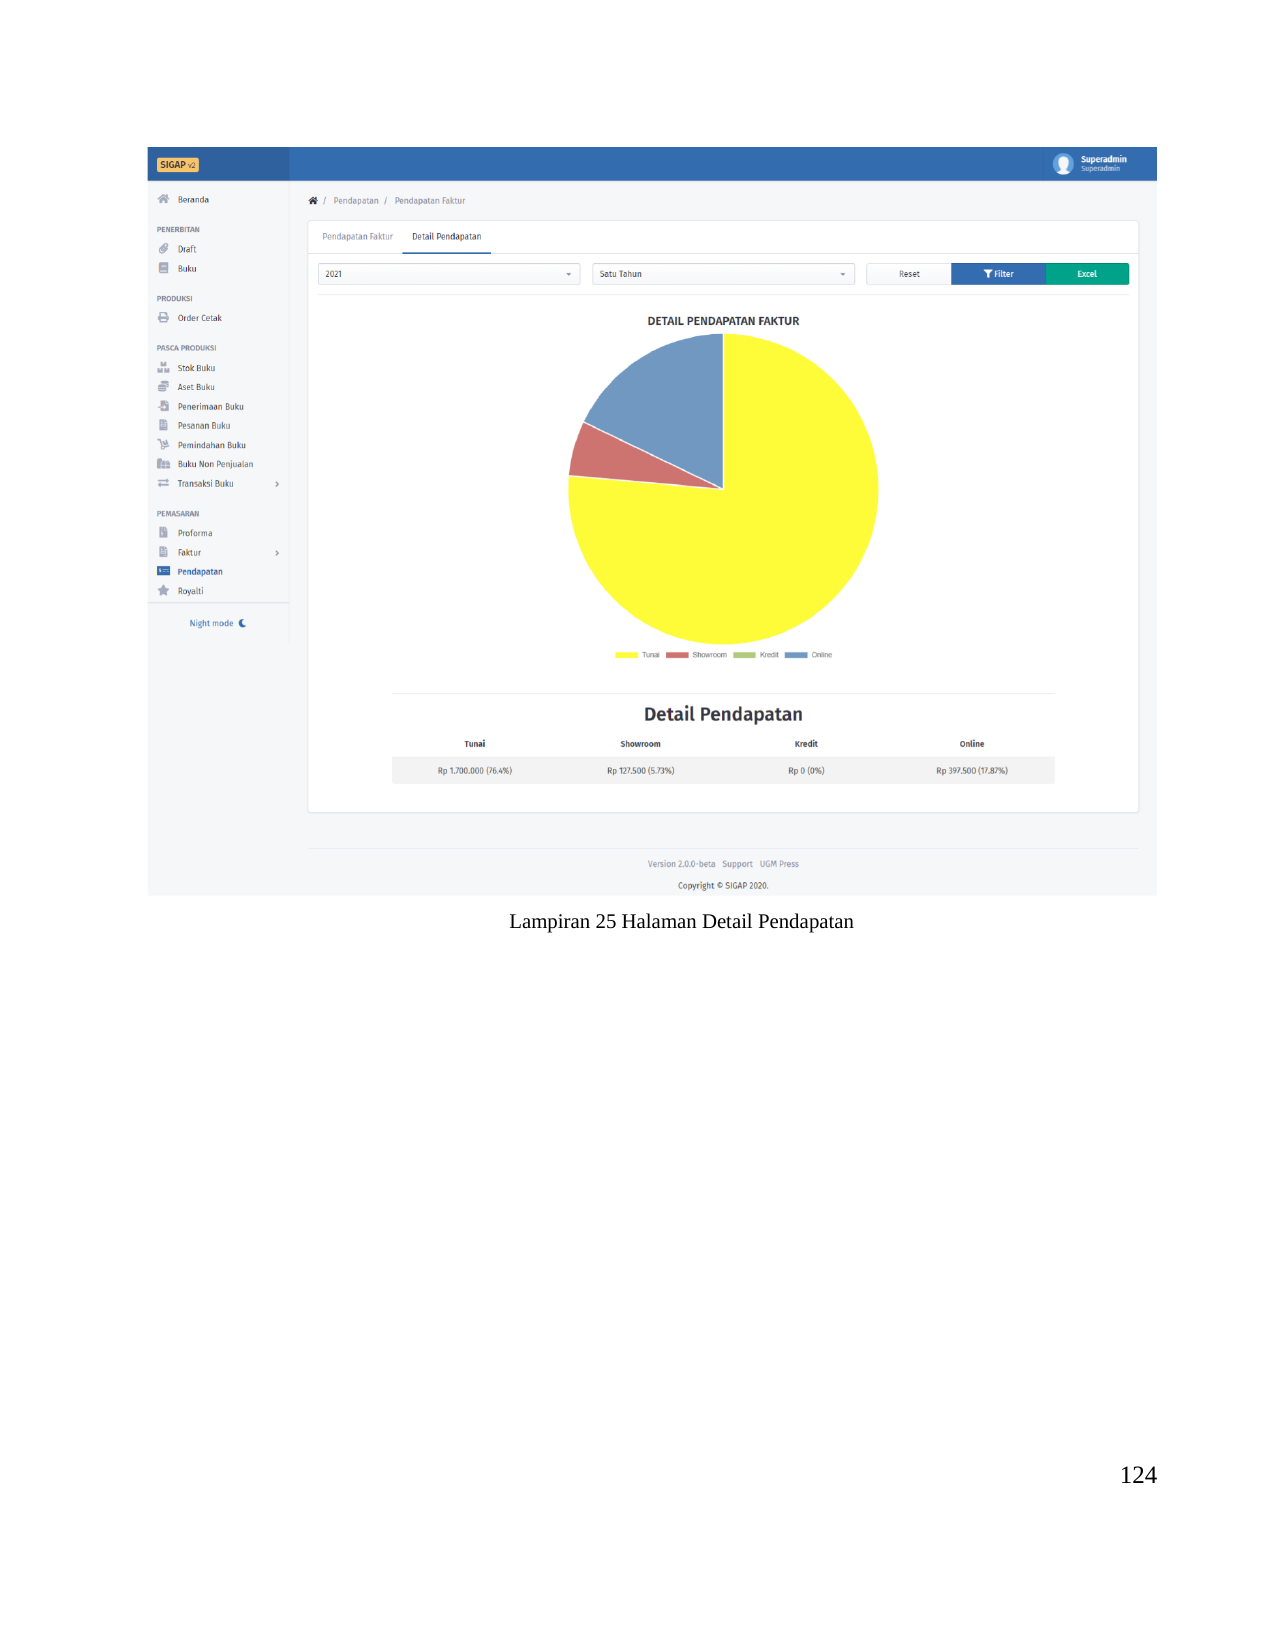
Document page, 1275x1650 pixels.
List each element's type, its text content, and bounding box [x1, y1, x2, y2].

text Lampiran 25 Halaman Detail Pendapatan [148, 909, 1157, 933]
picture [147, 147, 1157, 896]
